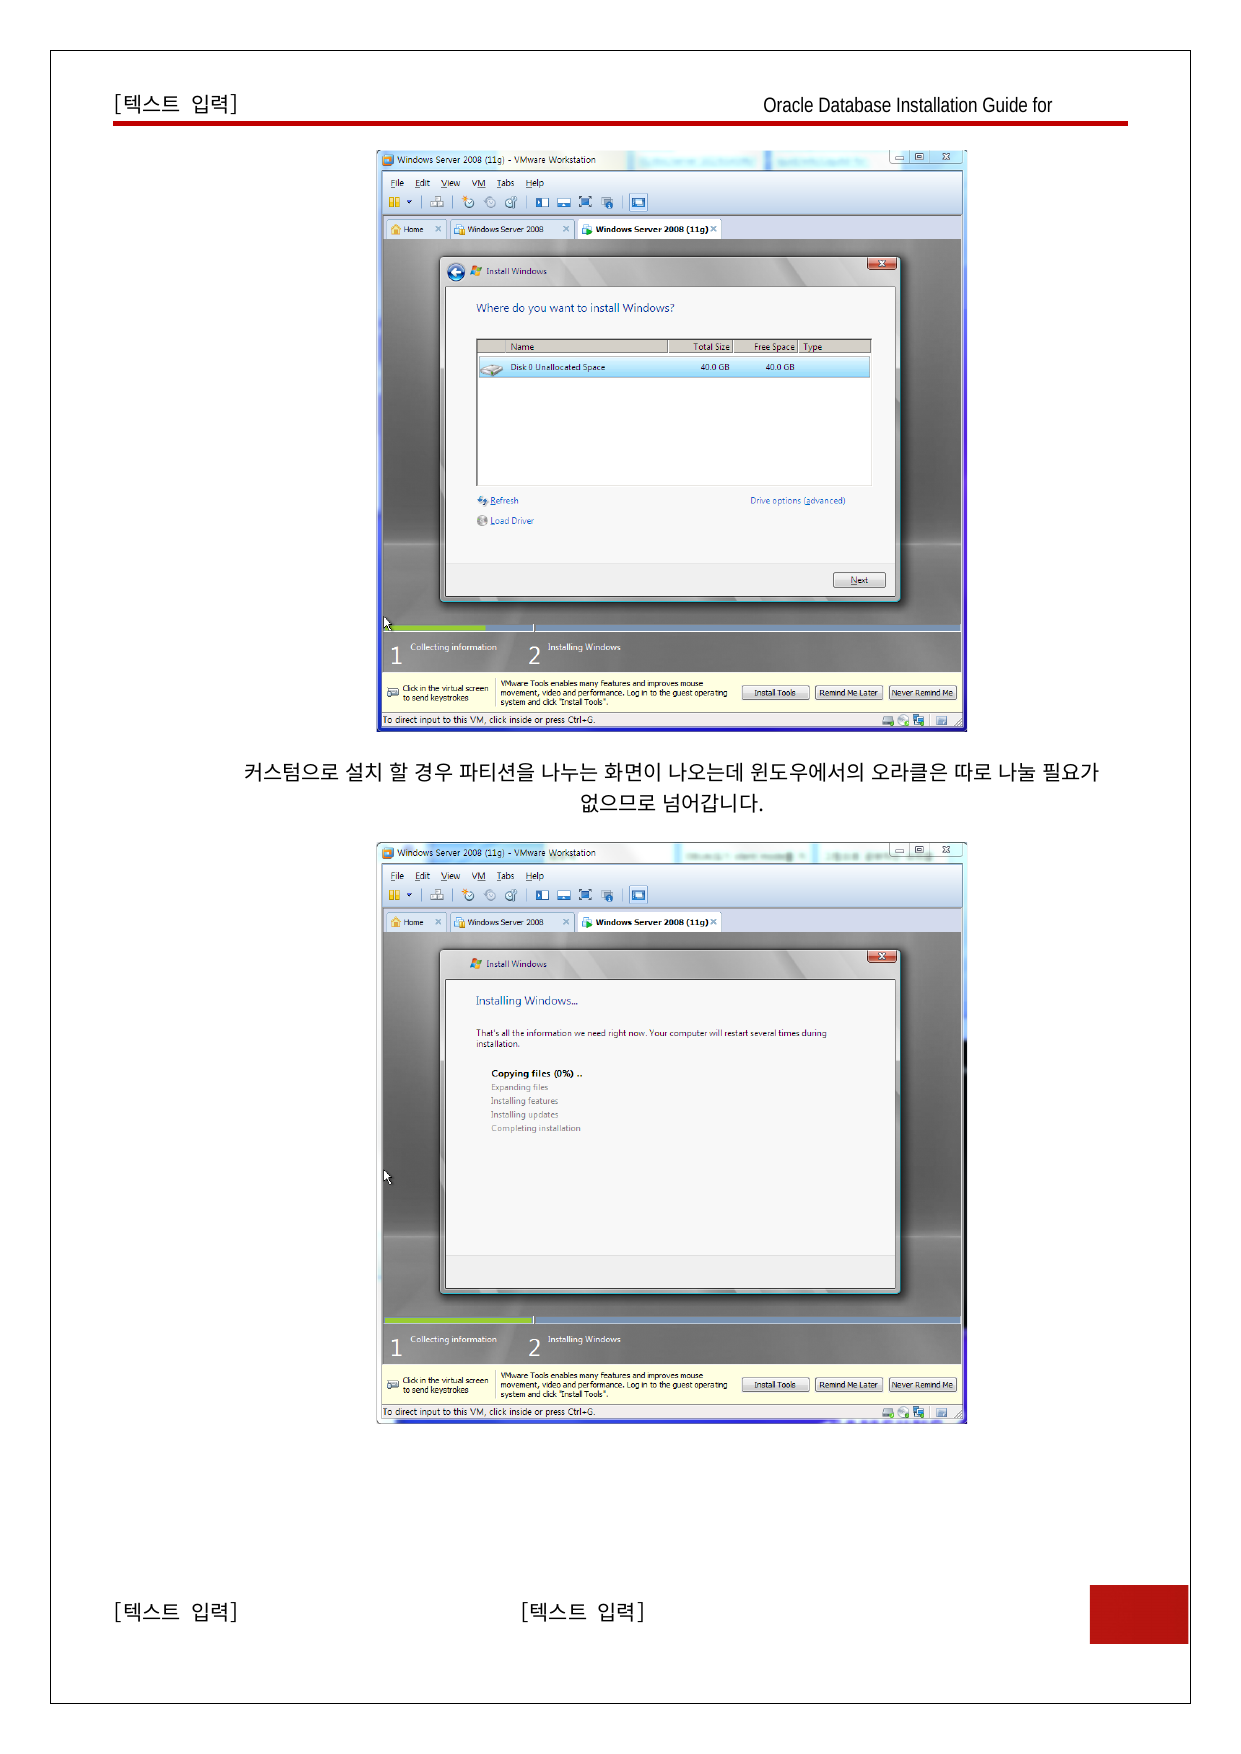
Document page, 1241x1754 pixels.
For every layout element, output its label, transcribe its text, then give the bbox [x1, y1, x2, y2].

picture [1089, 1585, 1189, 1644]
picture [376, 842, 968, 1424]
picture [376, 150, 968, 732]
text 커스텀으로 설치 할 경우 파티션을 나누는 화면이 나오는데 윈도우에서의 오라클은 따로 나눌 필요가 없으므로 넘어갑니다. [216, 757, 1128, 817]
